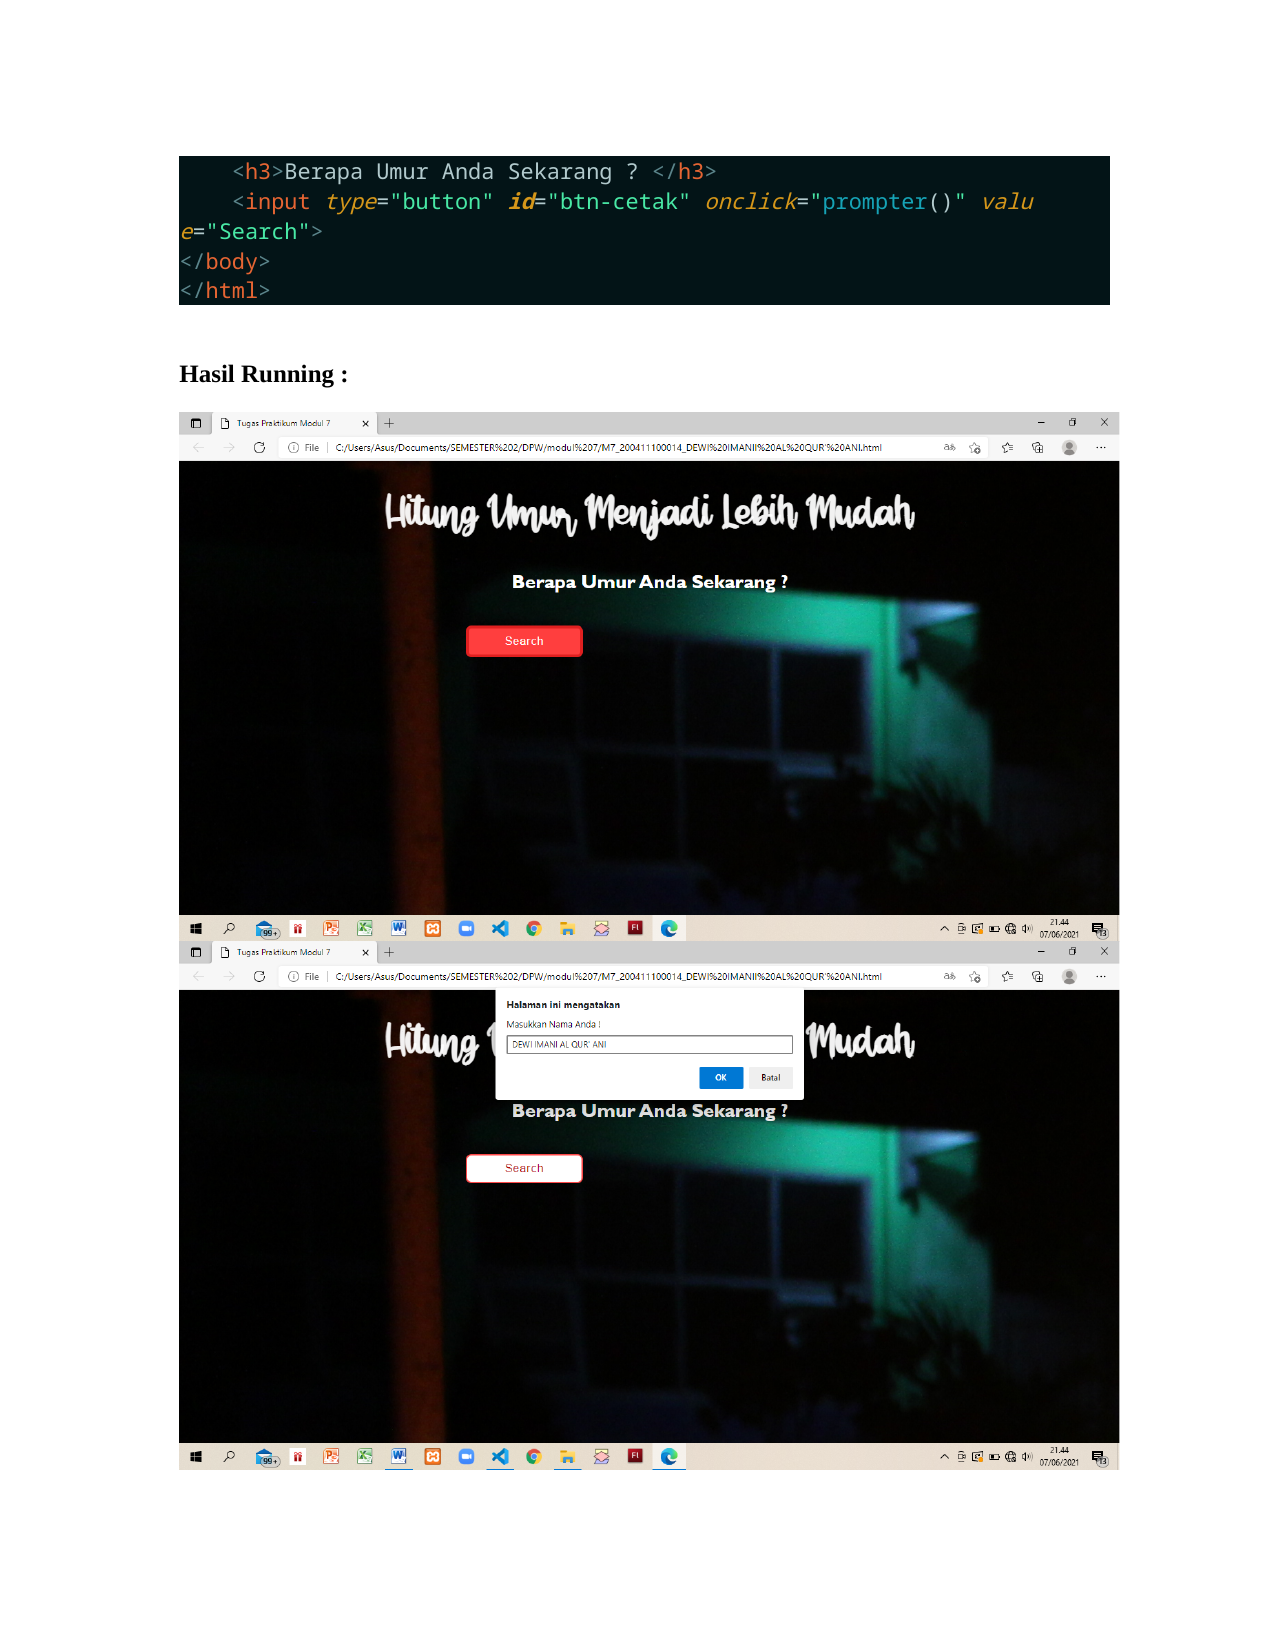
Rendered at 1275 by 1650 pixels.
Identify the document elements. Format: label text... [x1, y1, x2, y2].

text Hasil Running : [179, 359, 1110, 388]
text </body> [179, 246, 1110, 275]
text <input type="button" id="btn-cetak" onclick="prompter()" value="Search"> [179, 186, 1110, 246]
picture [179, 412, 1120, 1470]
text <h3>Berapa Umur Anda Sekarang ? </h3> [179, 156, 1110, 186]
text </html> [179, 275, 1110, 305]
